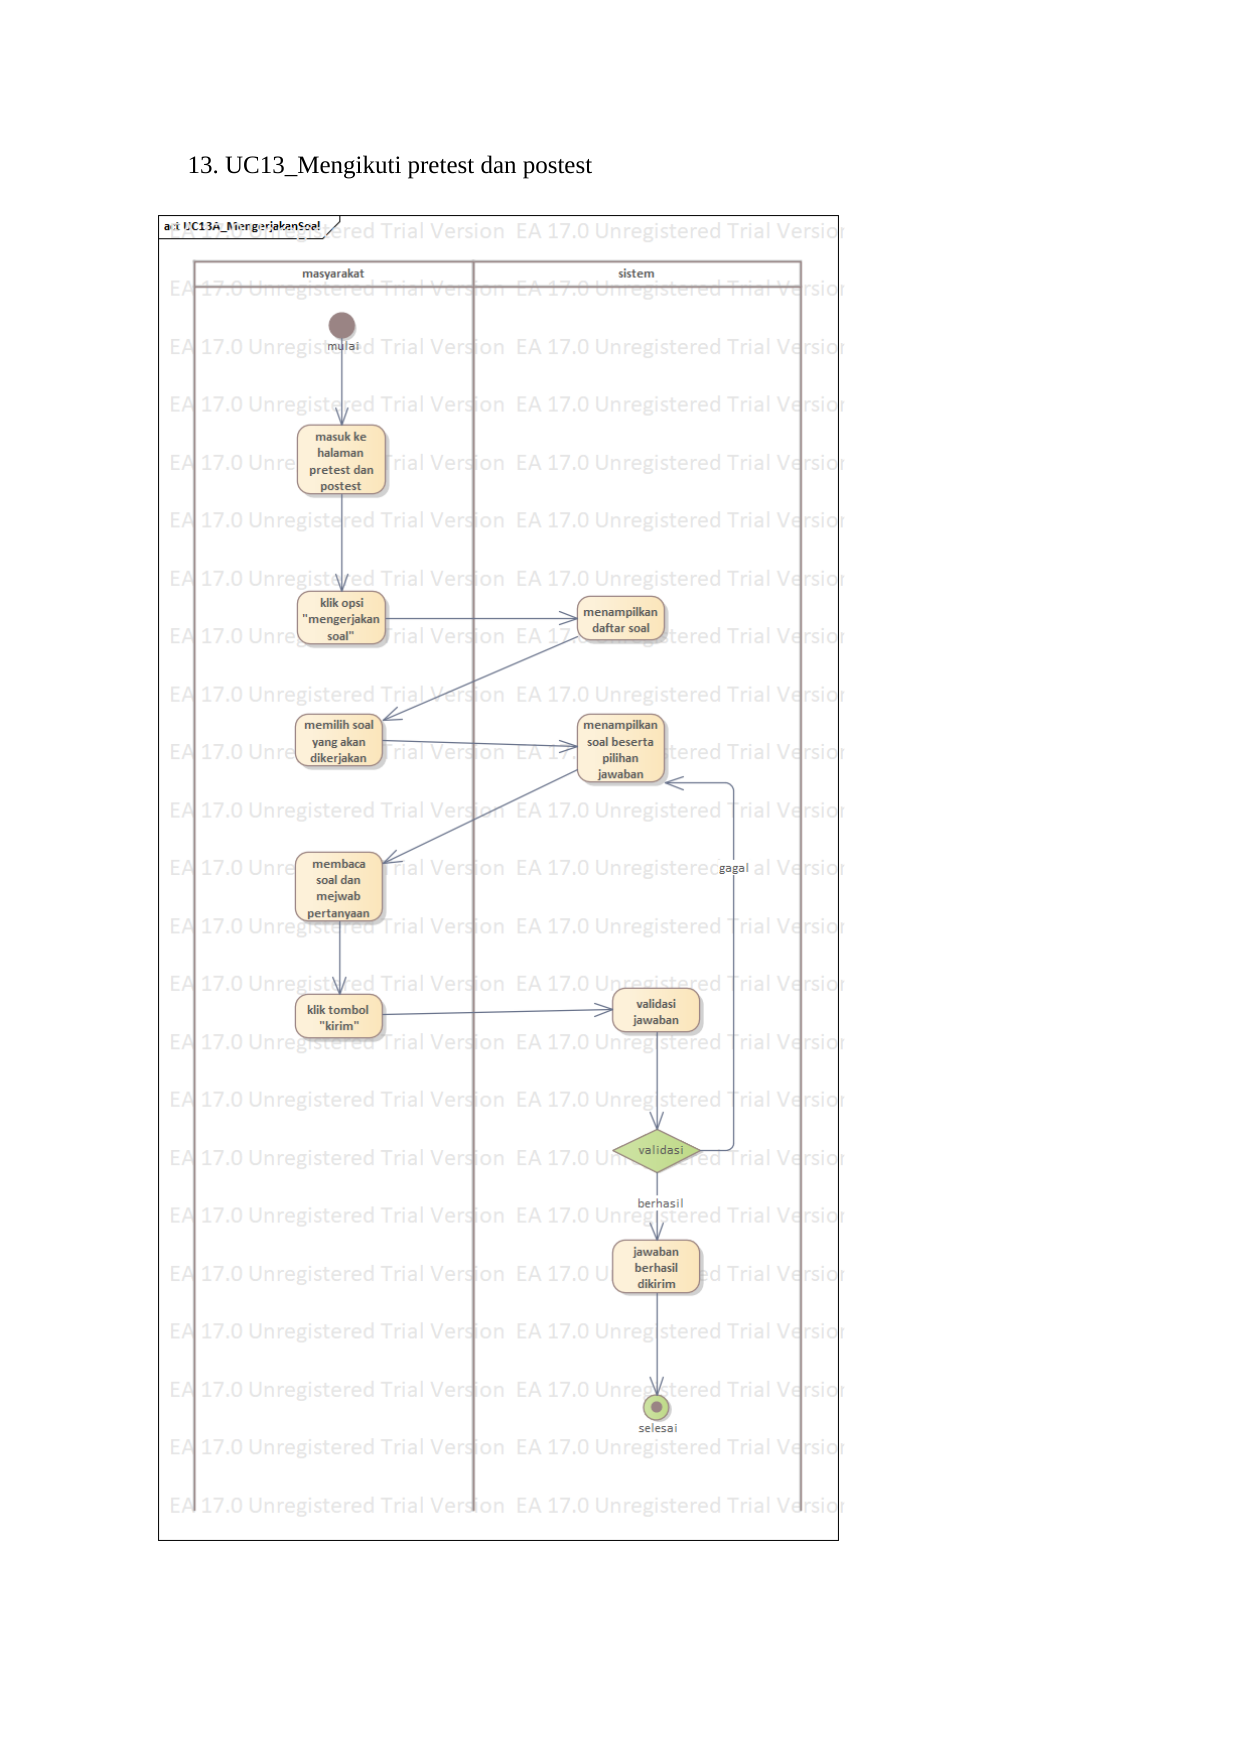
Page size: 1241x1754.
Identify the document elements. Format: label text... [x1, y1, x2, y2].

list UC13_Mengikuti pretest dan postest [187, 150, 1090, 179]
picture [150, 207, 845, 1547]
